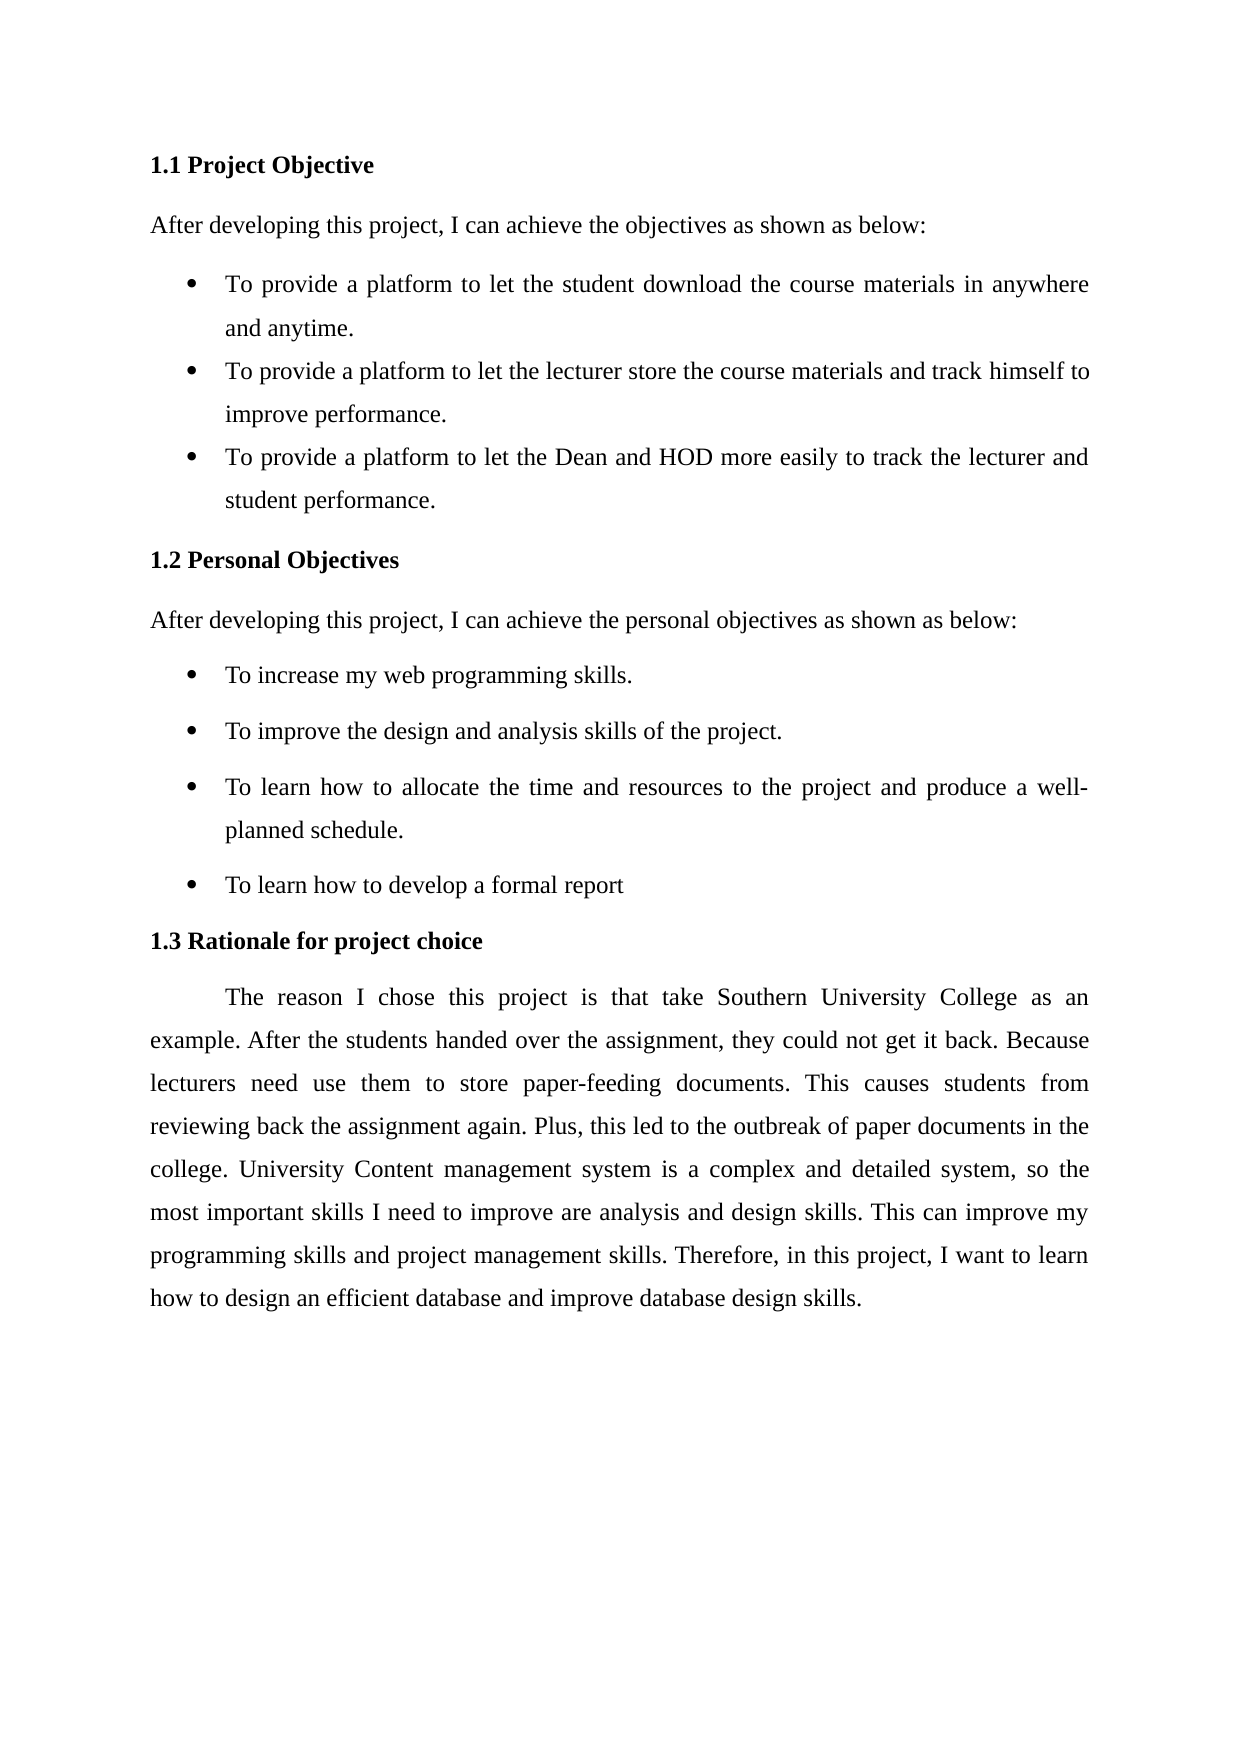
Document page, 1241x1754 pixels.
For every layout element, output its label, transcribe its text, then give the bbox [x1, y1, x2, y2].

list To provide a platform to let the student download the course materials in anywhere and anytime. [187, 269, 1090, 341]
text 1.2 Personal Objectives [150, 545, 1090, 574]
text After developing this project, I can achieve the objectives as shown as below: [150, 210, 1090, 238]
list To increase my web programming skills. [187, 660, 1090, 689]
text 1.1 Project Objective [150, 150, 1090, 179]
text The reason I chose this project is that take Southern University College as an example. After the students handed over the assignment, they could not get it back. Because lecturers need use them to store paper-feeding documents. This causes students from reviewing back the assignment again. Plus, this led to the outbreak of paper documents in the college. University Content management system is a complex and detailed system, so the most important skills I need to improve are analysis and design skills. This can improve my programming skills and project management skills. Therefore, in this project, I want to learn how to design an efficient database and improve database design skills. [150, 982, 1090, 1312]
list To learn how to develop a formal report [187, 870, 1090, 899]
list To learn how to allocate the time and resources to the project and produce a well-planned schedule. [187, 772, 1090, 843]
list To improve the design and analysis skills of the project. [187, 716, 1090, 745]
list To provide a platform to let the lecturer store the course materials and track himself to improve performance. [187, 356, 1090, 428]
list To provide a platform to let the Dean and HOD more easily to track the lecturer and student performance. [187, 442, 1090, 514]
text 1.3 Rationale for project choice [150, 926, 1090, 955]
text After developing this project, I can achieve the personal objectives as shown as below: [150, 605, 1090, 633]
